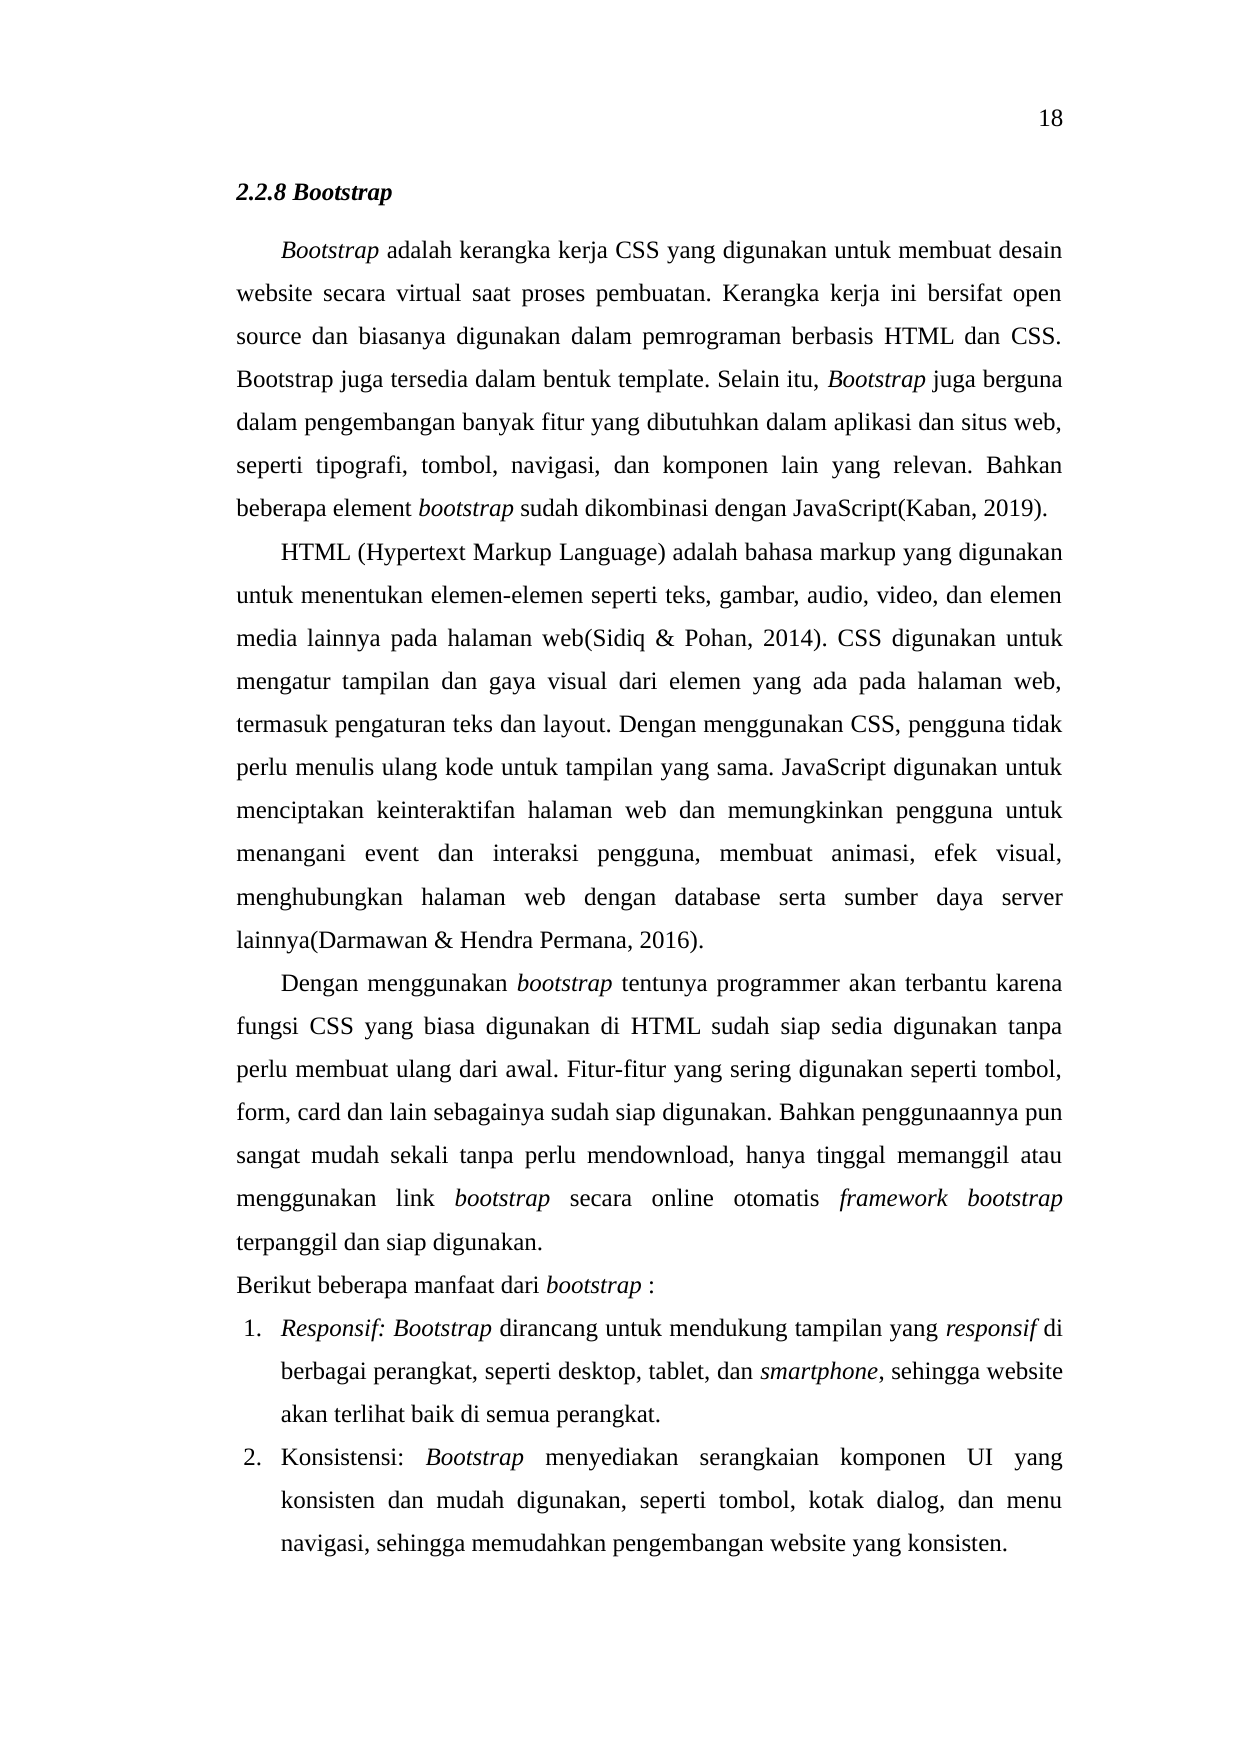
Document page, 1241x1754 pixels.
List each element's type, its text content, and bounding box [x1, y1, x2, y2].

list Responsif: Bootstrap dirancang untuk mendukung tampilan yang responsif di berbagai perangkat, seperti desktop, tablet, dan smartphone, sehingga website akan terlihat baik di semua perangkat. [243, 1313, 1063, 1428]
text HTML (Hypertext Markup Language) adalah bahasa markup yang digunakan untuk menentukan elemen-elemen seperti teks, gambar, audio, video, dan elemen media lainnya pada halaman web(Sidiq & Pohan, 2014). CSS digunakan untuk mengatur tampilan dan gaya visual dari elemen yang ada pada halaman web, termasuk pengaturan teks dan layout. Dengan menggunakan CSS, pengguna tidak perlu menulis ulang kode untuk tampilan yang sama. JavaScript digunakan untuk menciptakan keinteraktifan halaman web dan memungkinkan pengguna untuk menangani event dan interaksi pengguna, membuat animasi, efek visual, menghubungkan halaman web dengan database serta sumber daya server lainnya(Darmawan & Hendra Permana, 2016). [236, 537, 1063, 953]
text Berikut beberapa manfaat dari bootstrap : [236, 1270, 1063, 1298]
subtitle Bootstrap [236, 177, 1063, 206]
list Konsistensi: Bootstrap menyediakan serangkaian komponen UI yang konsisten dan mudah digunakan, seperti tombol, kotak dialog, dan menu navigasi, sehingga memudahkan pengembangan website yang konsisten. [243, 1442, 1063, 1557]
text Bootstrap adalah kerangka kerja CSS yang digunakan untuk membuat desain website secara virtual saat proses pembuatan. Kerangka kerja ini bersifat open source dan biasanya digunakan dalam pemrograman berbasis HTML dan CSS. Bootstrap juga tersedia dalam bentuk template. Selain itu, Bootstrap juga berguna dalam pengembangan banyak fitur yang dibutuhkan dalam aplikasi dan situs web, seperti tipografi, tombol, navigasi, dan komponen lain yang relevan. Bahkan beberapa element bootstrap sudah dikombinasi dengan JavaScript(Kaban, 2019). [236, 235, 1063, 522]
text Dengan menggunakan bootstrap tentunya programmer akan terbantu karena fungsi CSS yang biasa digunakan di HTML sudah siap sedia digunakan tanpa perlu membuat ulang dari awal. Fitur-fitur yang sering digunakan seperti tombol, form, card dan lain sebagainya sudah siap digunakan. Bahkan penggunaannya pun sangat mudah sekali tanpa perlu mendownload, hanya tinggal memanggil atau menggunakan link bootstrap secara online otomatis framework bootstrap terpanggil dan siap digunakan. [236, 968, 1063, 1255]
